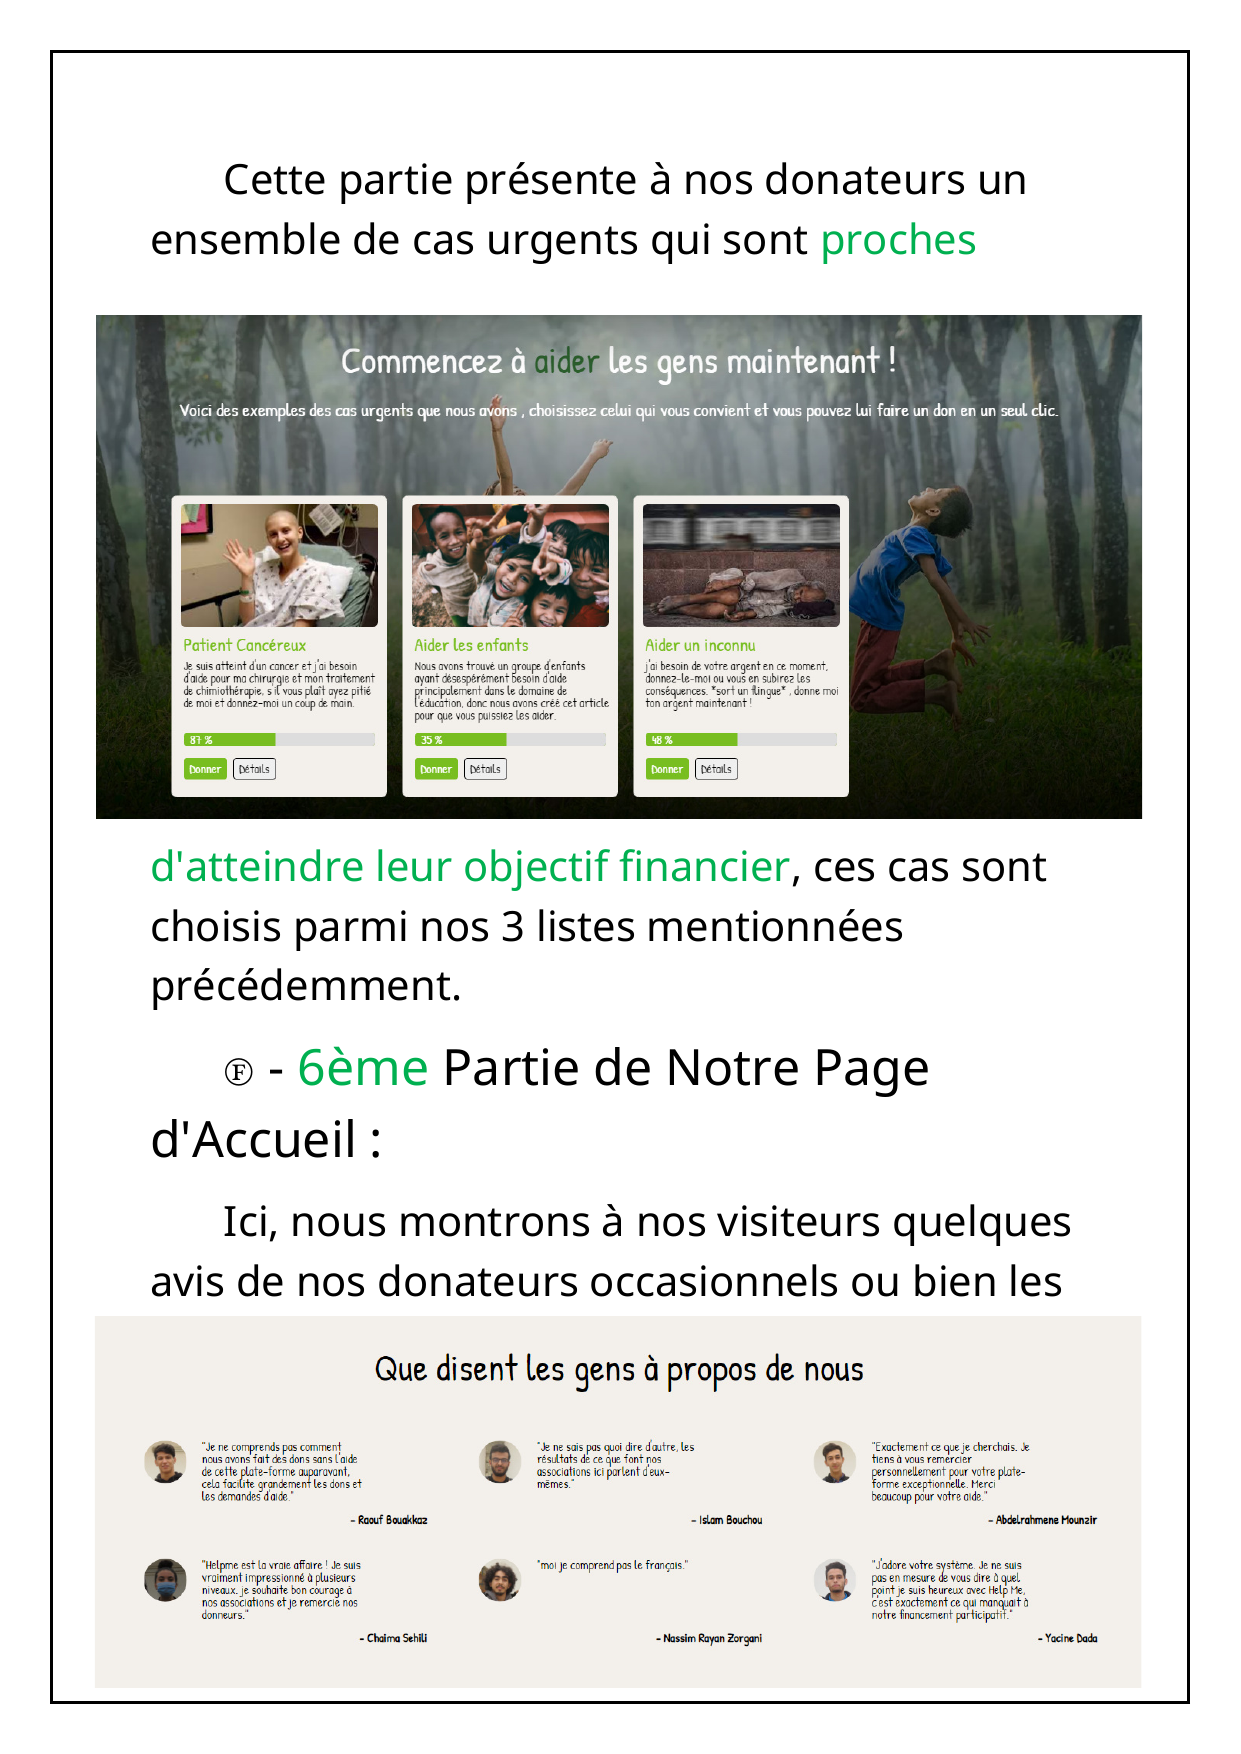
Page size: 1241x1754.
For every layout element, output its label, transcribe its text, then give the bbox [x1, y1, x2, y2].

text Cette partie présente à nos donateurs un ensemble de cas urgents qui sont proches d'atteindre leur objectif financier, ces cas sont choisis parmi nos 3 listes mentionnées précédemment. [150, 150, 1090, 315]
text Ⓕ - 6ème Partie de Notre Page d'Accueil : [150, 1032, 1090, 1172]
text Ici, nous montrons à nos visiteurs quelques avis de nos donateurs occasionnels ou bien les grands contributeurs à notre plateforme des dons. [150, 1192, 1090, 1308]
picture [94, 1316, 1142, 1688]
picture [96, 315, 1143, 819]
text Cette partie présente à nos donateurs un ensemble de cas urgents qui sont proches d'atteindre leur objectif financier, ces cas sont choisis parmi nos 3 listes mentionnées précédemment. [150, 819, 1090, 1013]
